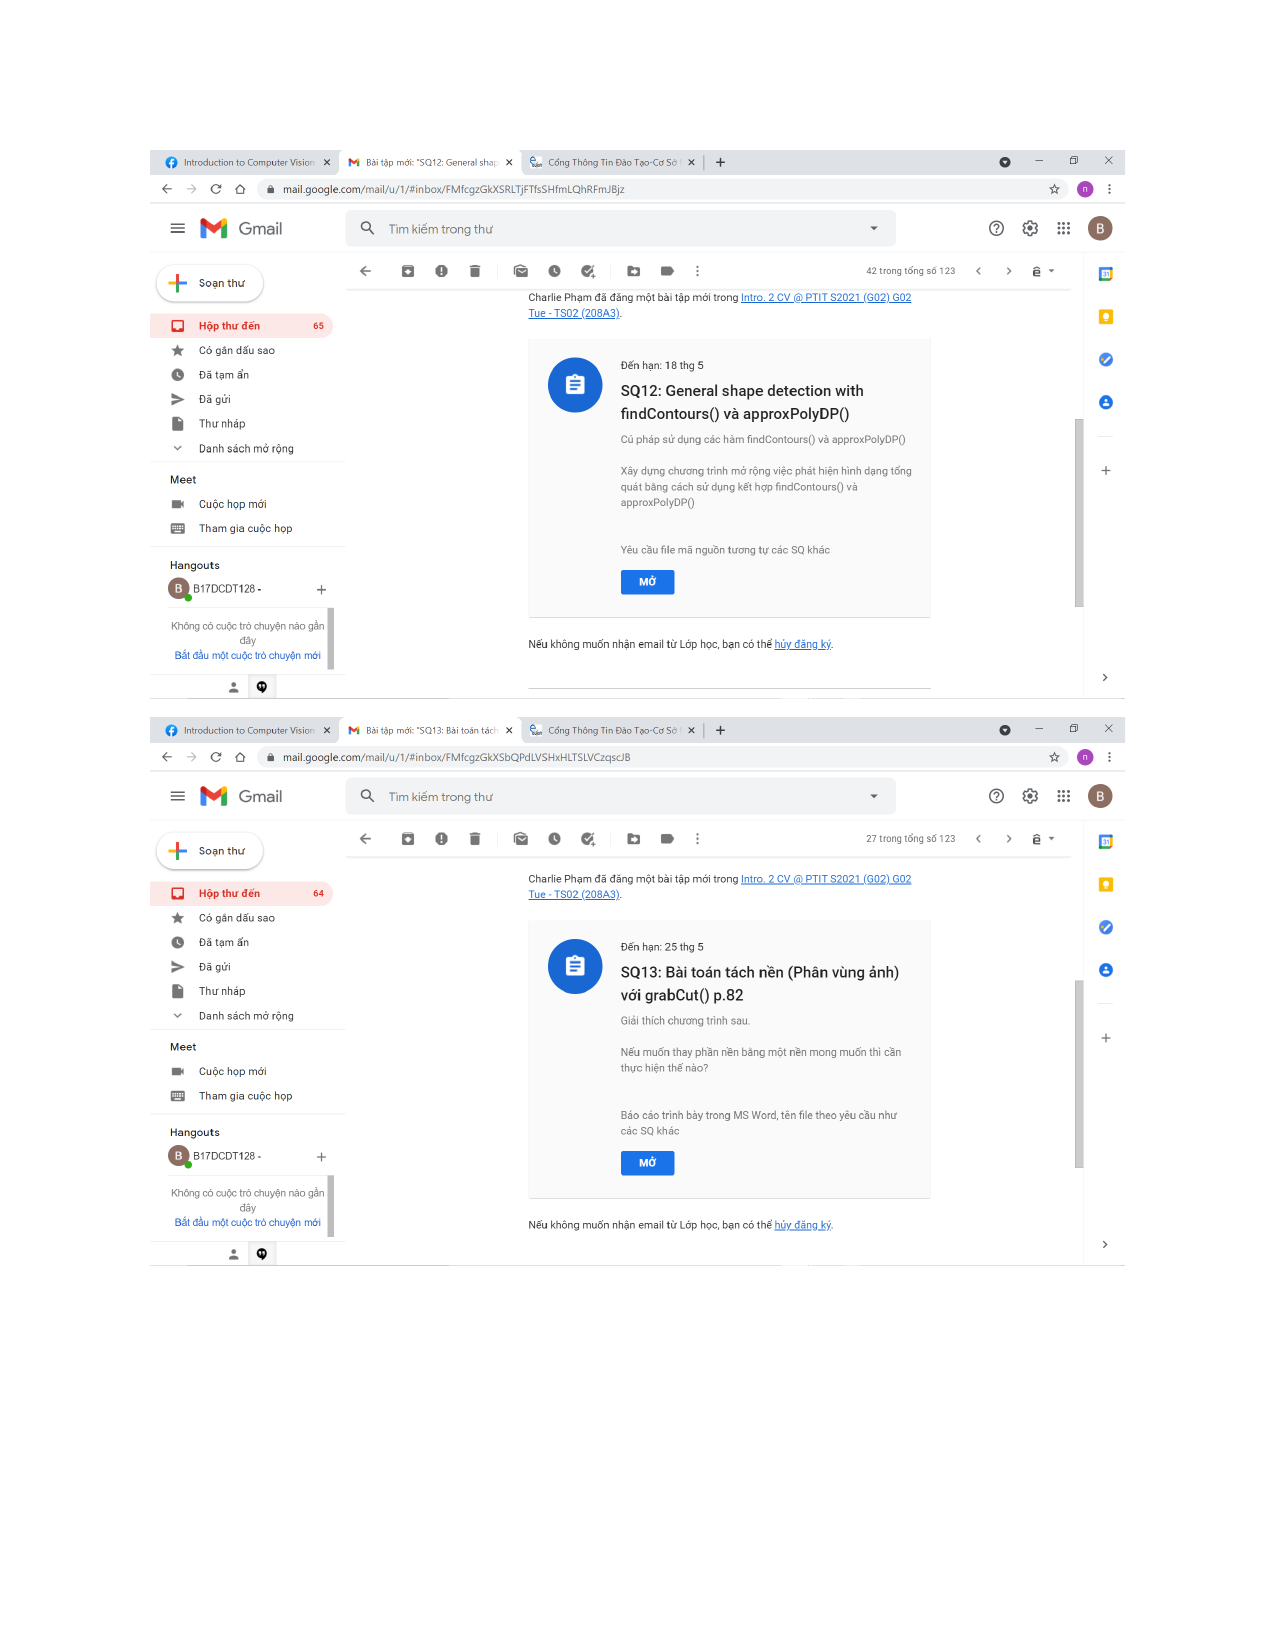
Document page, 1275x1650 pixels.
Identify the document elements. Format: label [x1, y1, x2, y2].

picture [150, 717, 1125, 1266]
picture [150, 150, 1125, 699]
